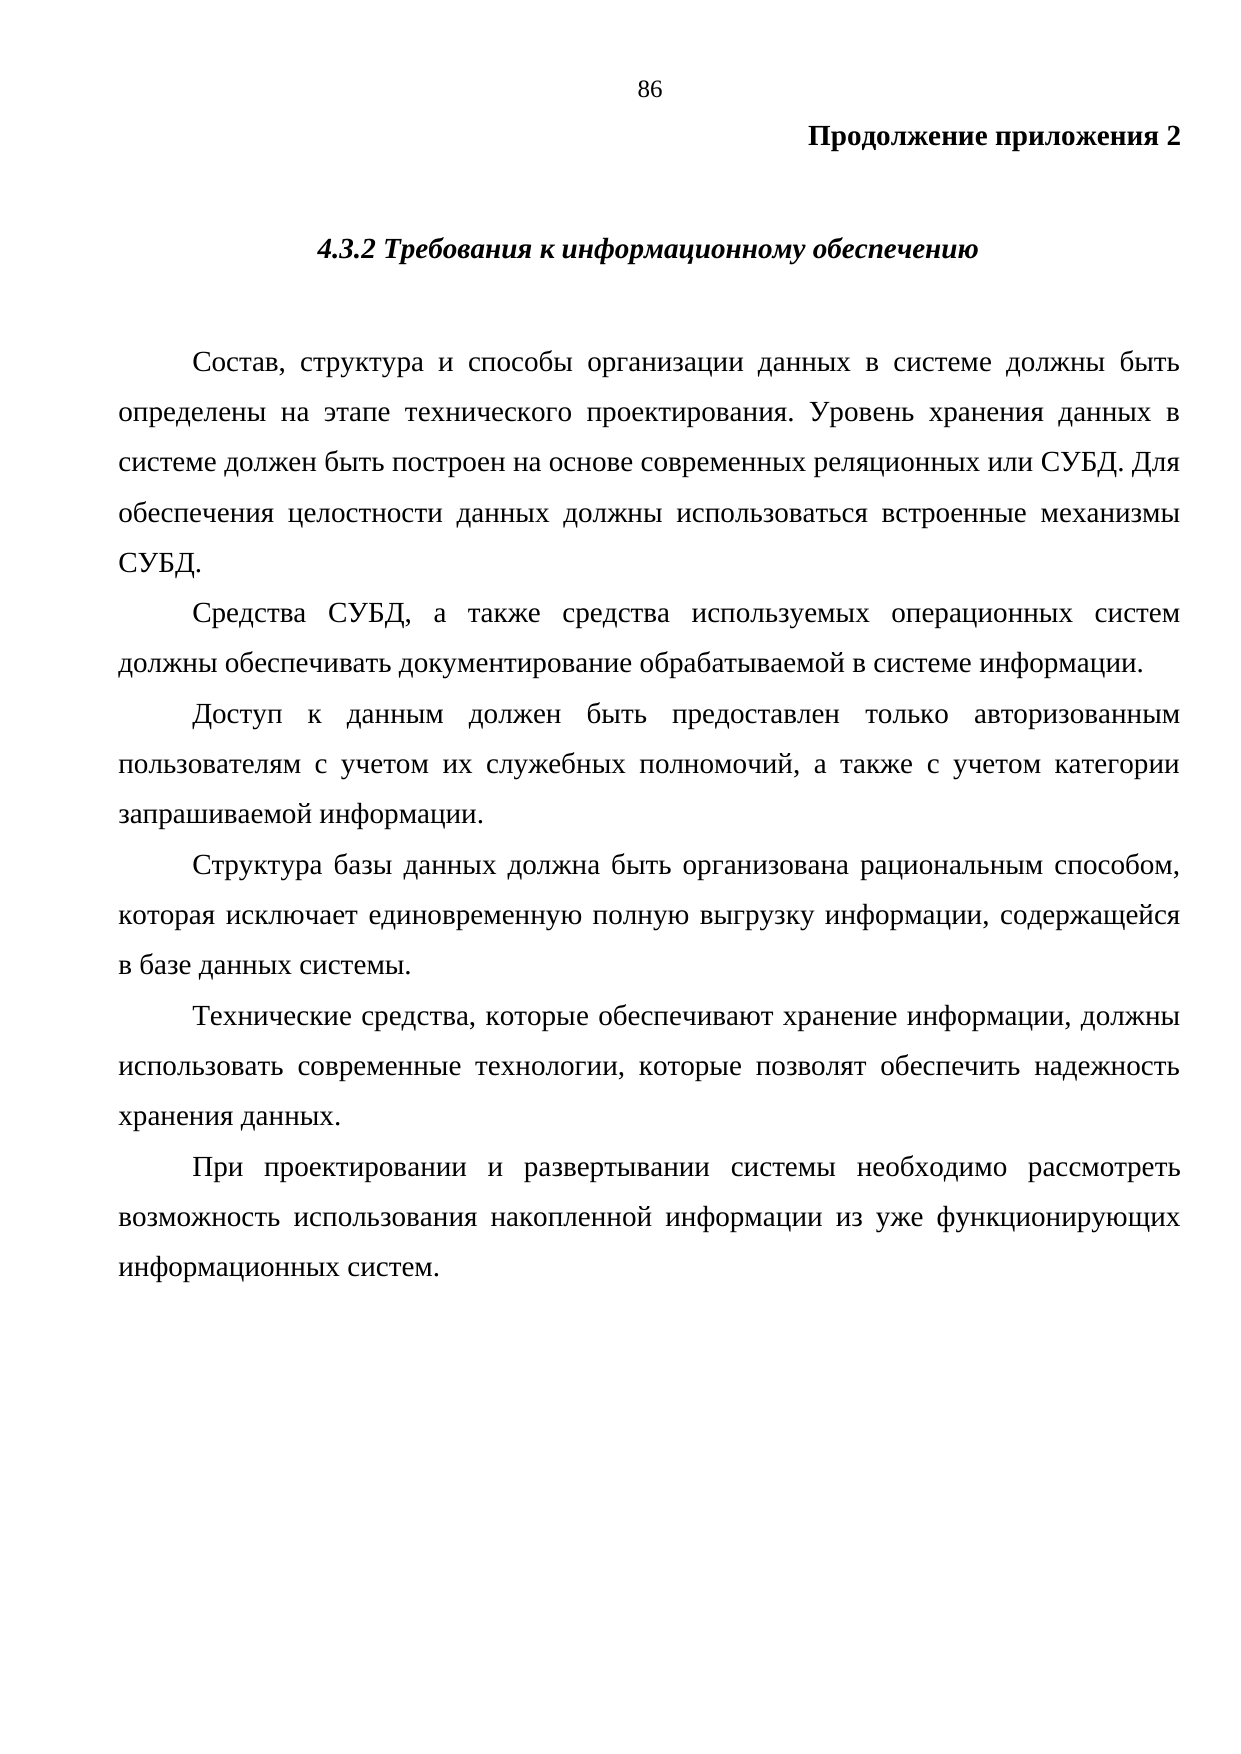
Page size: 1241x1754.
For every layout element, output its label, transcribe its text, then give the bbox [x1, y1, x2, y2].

text Структура базы данных должна быть организована рациональным способом, которая исключает единовременную полную выгрузку информации, содержащейся в базе данных системы. [118, 847, 1181, 981]
text Состав, структура и способы организации данных в системе должны быть определены на этапе технического проектирования. Уровень хранения данных в системе должен быть построен на основе современных реляционных или СУБД. Для обеспечения целостности данных должны использоваться встроенные механизмы СУБД. [118, 344, 1181, 578]
text Технические средства, которые обеспечивают хранение информации, должны использовать современные технологии, которые позволят обеспечить надежность хранения данных. [118, 998, 1181, 1132]
text Доступ к данным должен быть предоставлен только авторизованным пользователям с учетом их служебных полномочий, а также с учетом категории запрашиваемой информации. [118, 696, 1181, 830]
text Средства СУБД, а также средства используемых операционных систем должны обеспечивать документирование обрабатываемой в системе информации. [118, 595, 1181, 679]
text 4.3.2 Требования к информационному обеспечению [118, 231, 1181, 264]
list Продолжение приложения 2 [192, 118, 1181, 152]
text При проектировании и развертывании системы необходимо рассмотреть возможность использования накопленной информации из уже функционирующих информационных систем. [118, 1149, 1181, 1283]
